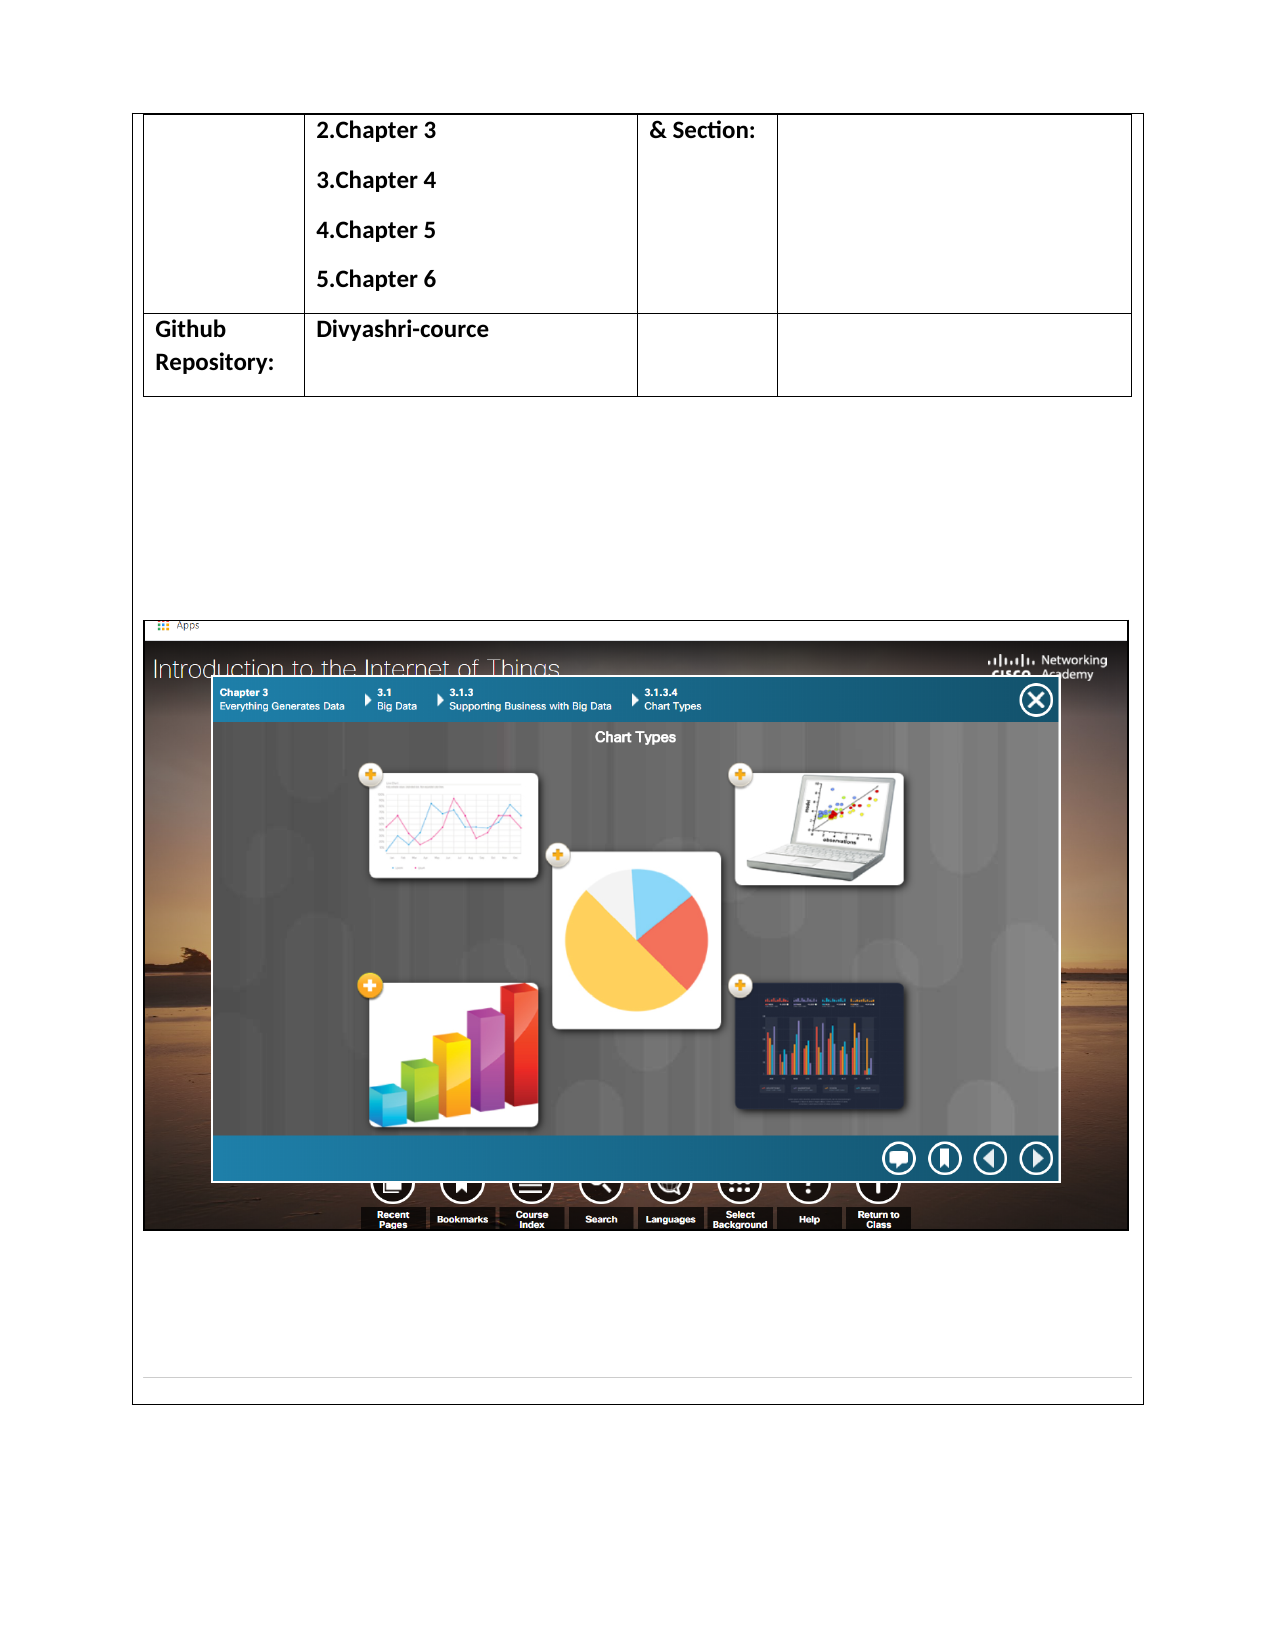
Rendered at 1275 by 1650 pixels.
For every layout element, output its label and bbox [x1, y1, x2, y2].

picture [145, 621, 1127, 1229]
table_cell [133, 114, 1143, 1404]
